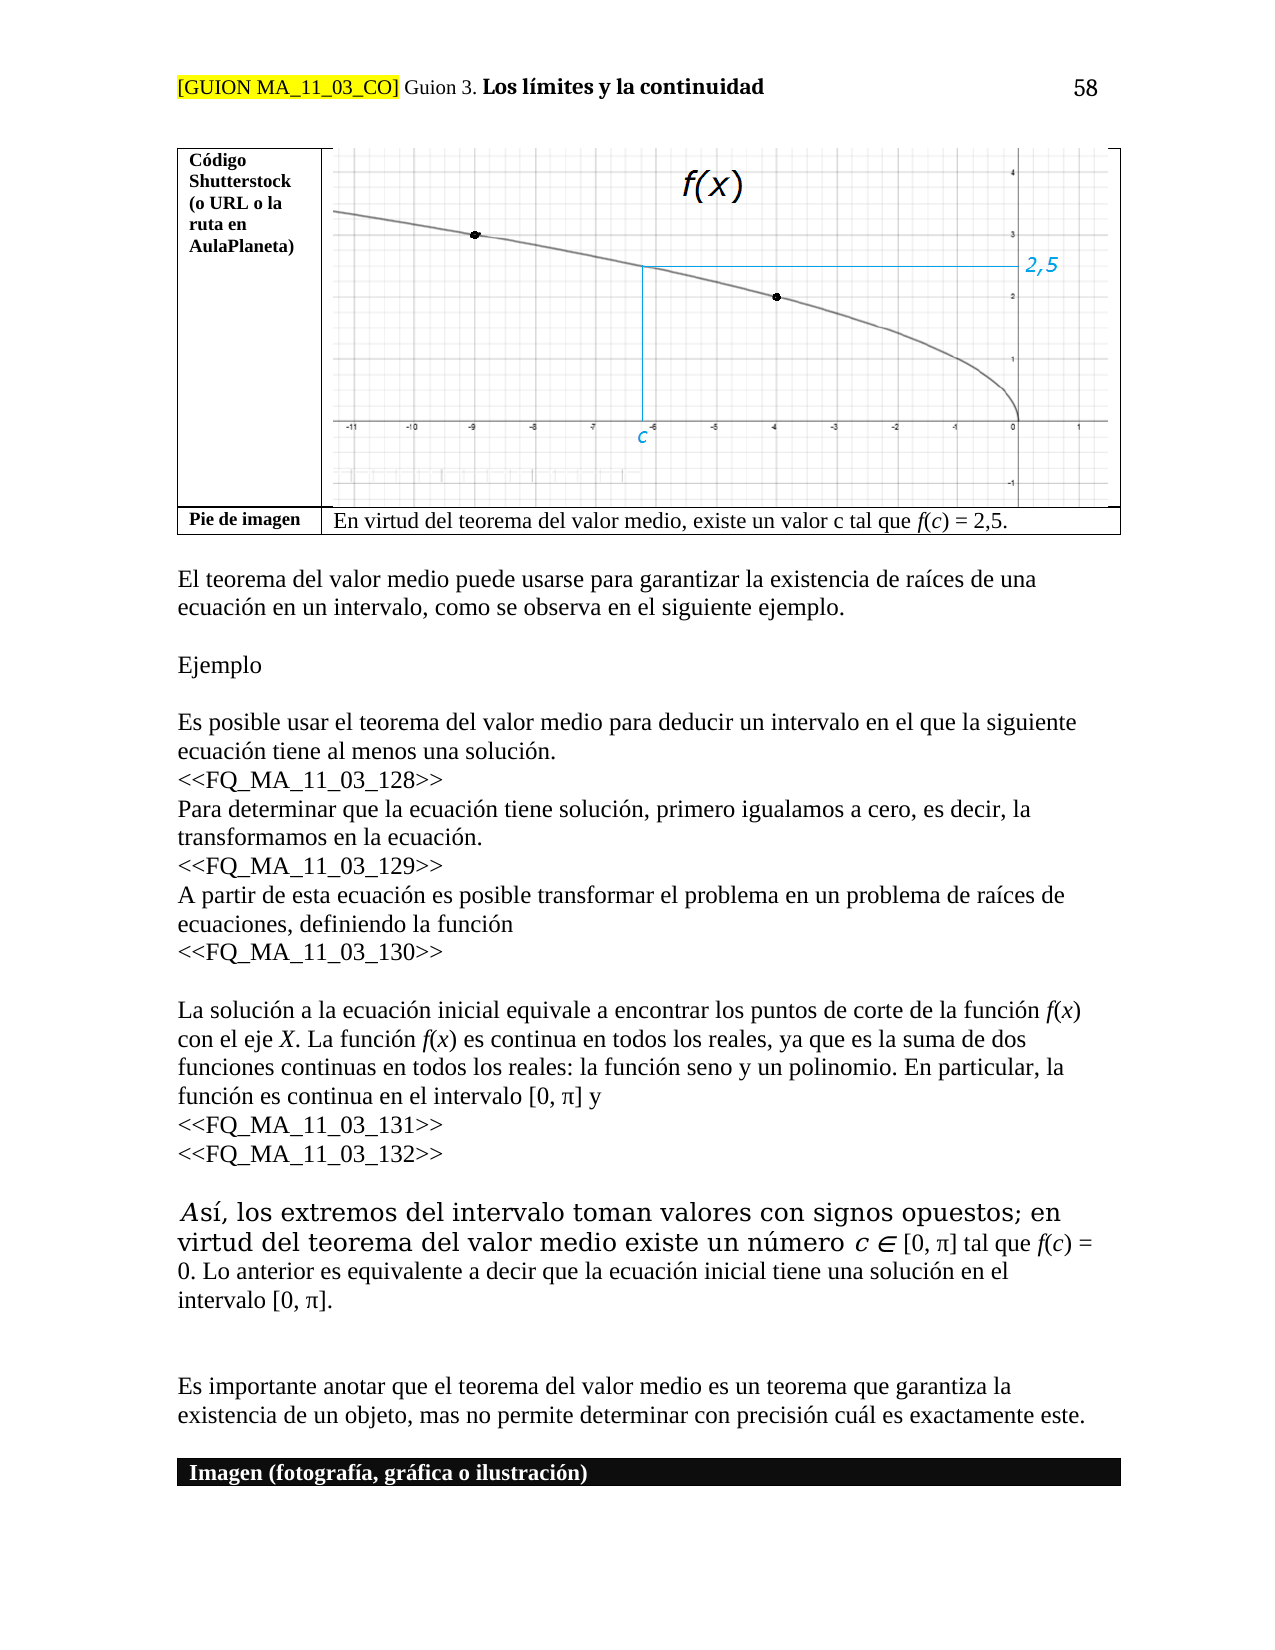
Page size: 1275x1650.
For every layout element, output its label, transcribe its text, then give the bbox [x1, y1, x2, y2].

table_cell [1109, 149, 1120, 506]
text A partir de esta ecuación es posible transformar el problema en un problema de raíces de ecuaciones, definiendo la función [177, 880, 1098, 937]
text Es posible usar el teorema del valor medio para deducir un intervalo en el que la siguiente ecuación tiene al menos una solución. [177, 707, 1098, 765]
text La solución a la ecuación inicial equivale a encontrar los puntos de corte de la función f(x) con el eje X. La función f(x) es continua en todos los reales, ya que es la suma de dos funciones continuas en todos los reales: la función seno y un polinomio. En particular, la función es continua en el intervalo [0, π] y [177, 995, 1098, 1110]
table_cell Pie de imagen [178, 508, 321, 534]
text <<FQ_MA_11_03_129>> [177, 851, 1098, 880]
picture [333, 148, 1109, 507]
text Para determinar que la ecuación tiene solución, primero igualamos a cero, es decir, la transformamos en la ecuación. [177, 794, 1098, 851]
table_header Imagen (fotografía, gráfica o ilustración) [178, 1459, 1120, 1485]
text El teorema del valor medio puede usarse para garantizar la existencia de raíces de una ecuación en un intervalo, como se observa en el siguiente ejemplo. [177, 564, 1098, 621]
table_cell [322, 149, 333, 506]
text <<FQ_MA_11_03_131>> [177, 1110, 1098, 1139]
text <<FQ_MA_11_03_132>> [177, 1139, 1098, 1167]
text Es importante anotar que el teorema del valor medio es un teorema que garantiza la existencia de un objeto, mas no permite determinar con precisión cuál es exactamente este. [177, 1371, 1098, 1429]
table_cell Código Shutterstock (o URL o la ruta en AulaPlaneta) [178, 149, 321, 506]
text <<FQ_MA_11_03_130>> [177, 937, 1098, 966]
text <<FQ_MA_11_03_128>> [177, 765, 1098, 794]
table_cell En virtud del teorema del valor medio, existe un valor c tal que f(c) = 2,5. [322, 508, 1120, 534]
text 𝐴sí, los extremos del intervalo toman valores con signos opuestos; en virtud del teorema del valor medio existe un número c ∈ [0, π] tal que f(c) = 0. Lo anterior es equivalente a decir que la ecuación inicial tiene una solución en el intervalo [0, π]. [177, 1196, 1098, 1314]
text Ejemplo [177, 650, 1098, 679]
